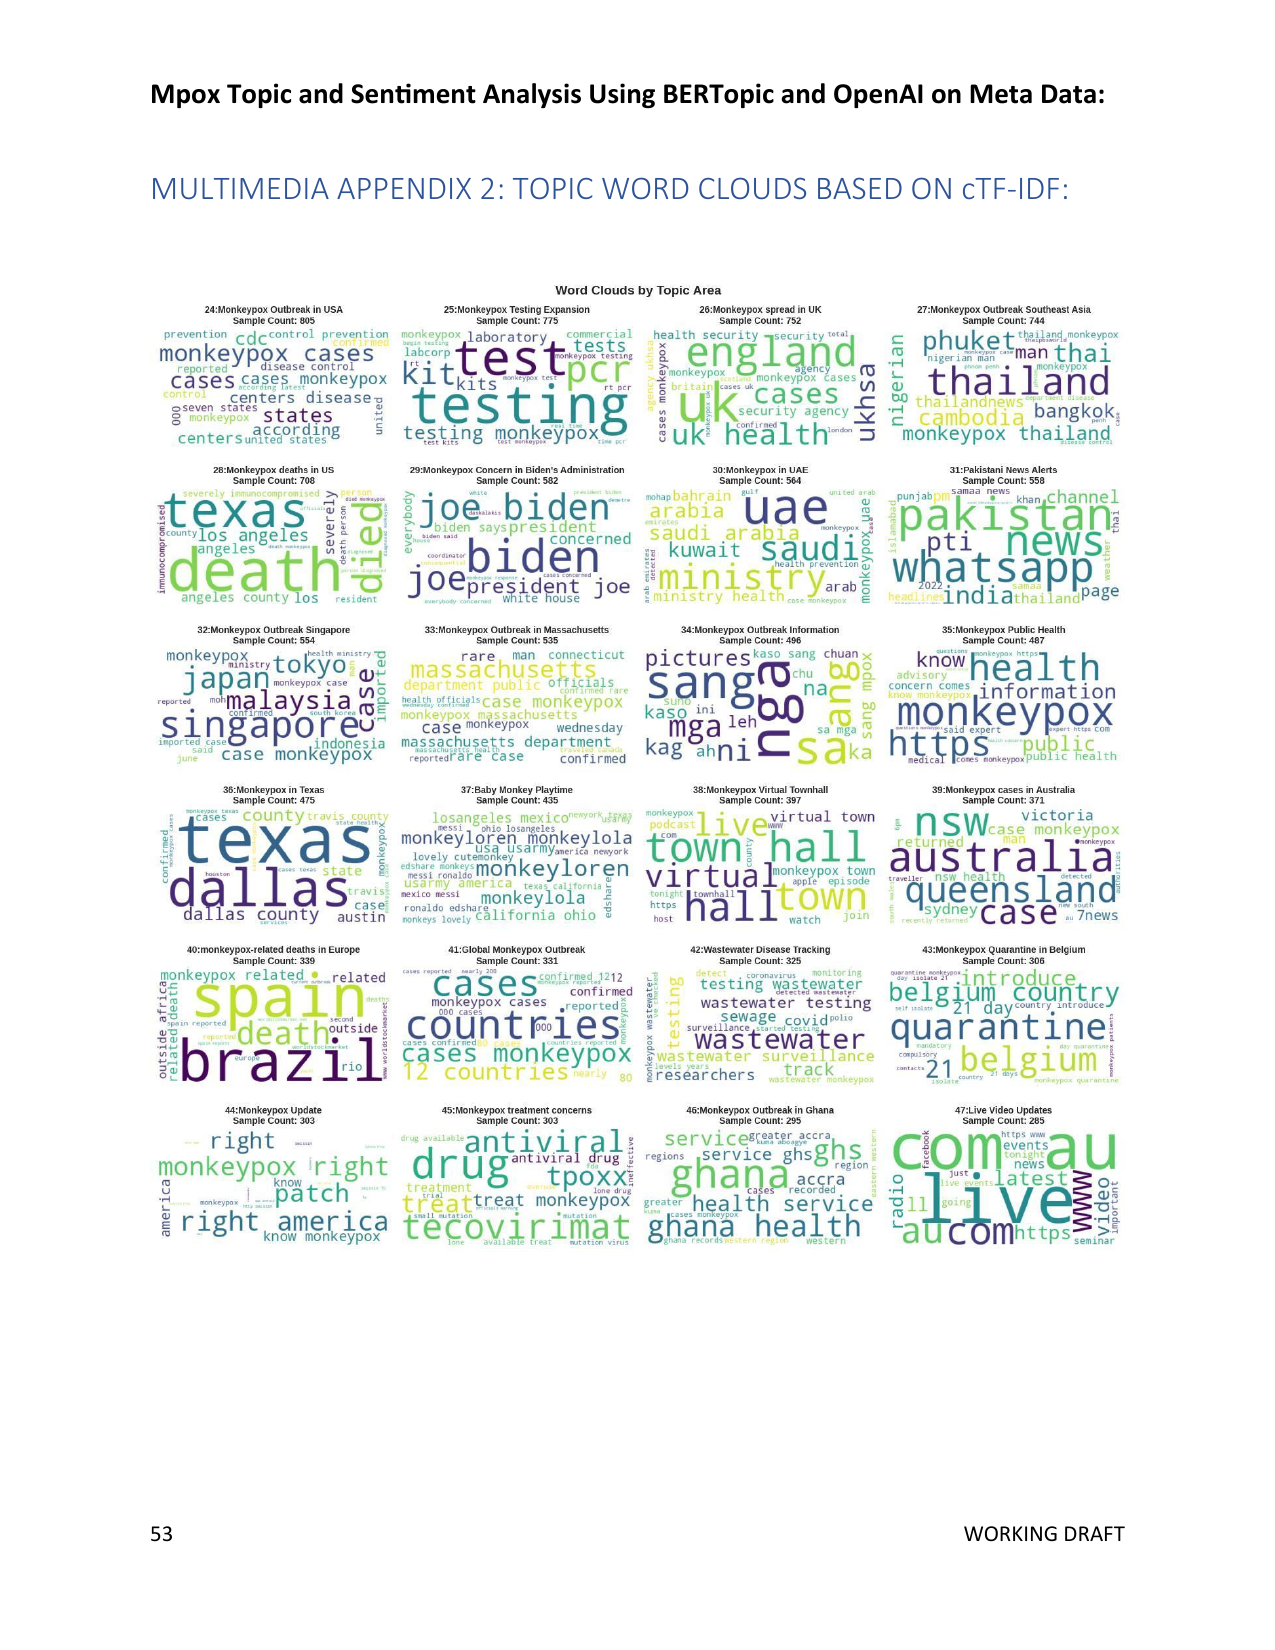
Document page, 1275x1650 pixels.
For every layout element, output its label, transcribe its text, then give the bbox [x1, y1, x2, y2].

picture [150, 279, 1125, 1252]
subtitle MULTIMEDIA APPENDIX 2: TOPIC WORD CLOUDS BASED ON cTF-IDF: [150, 167, 1125, 207]
